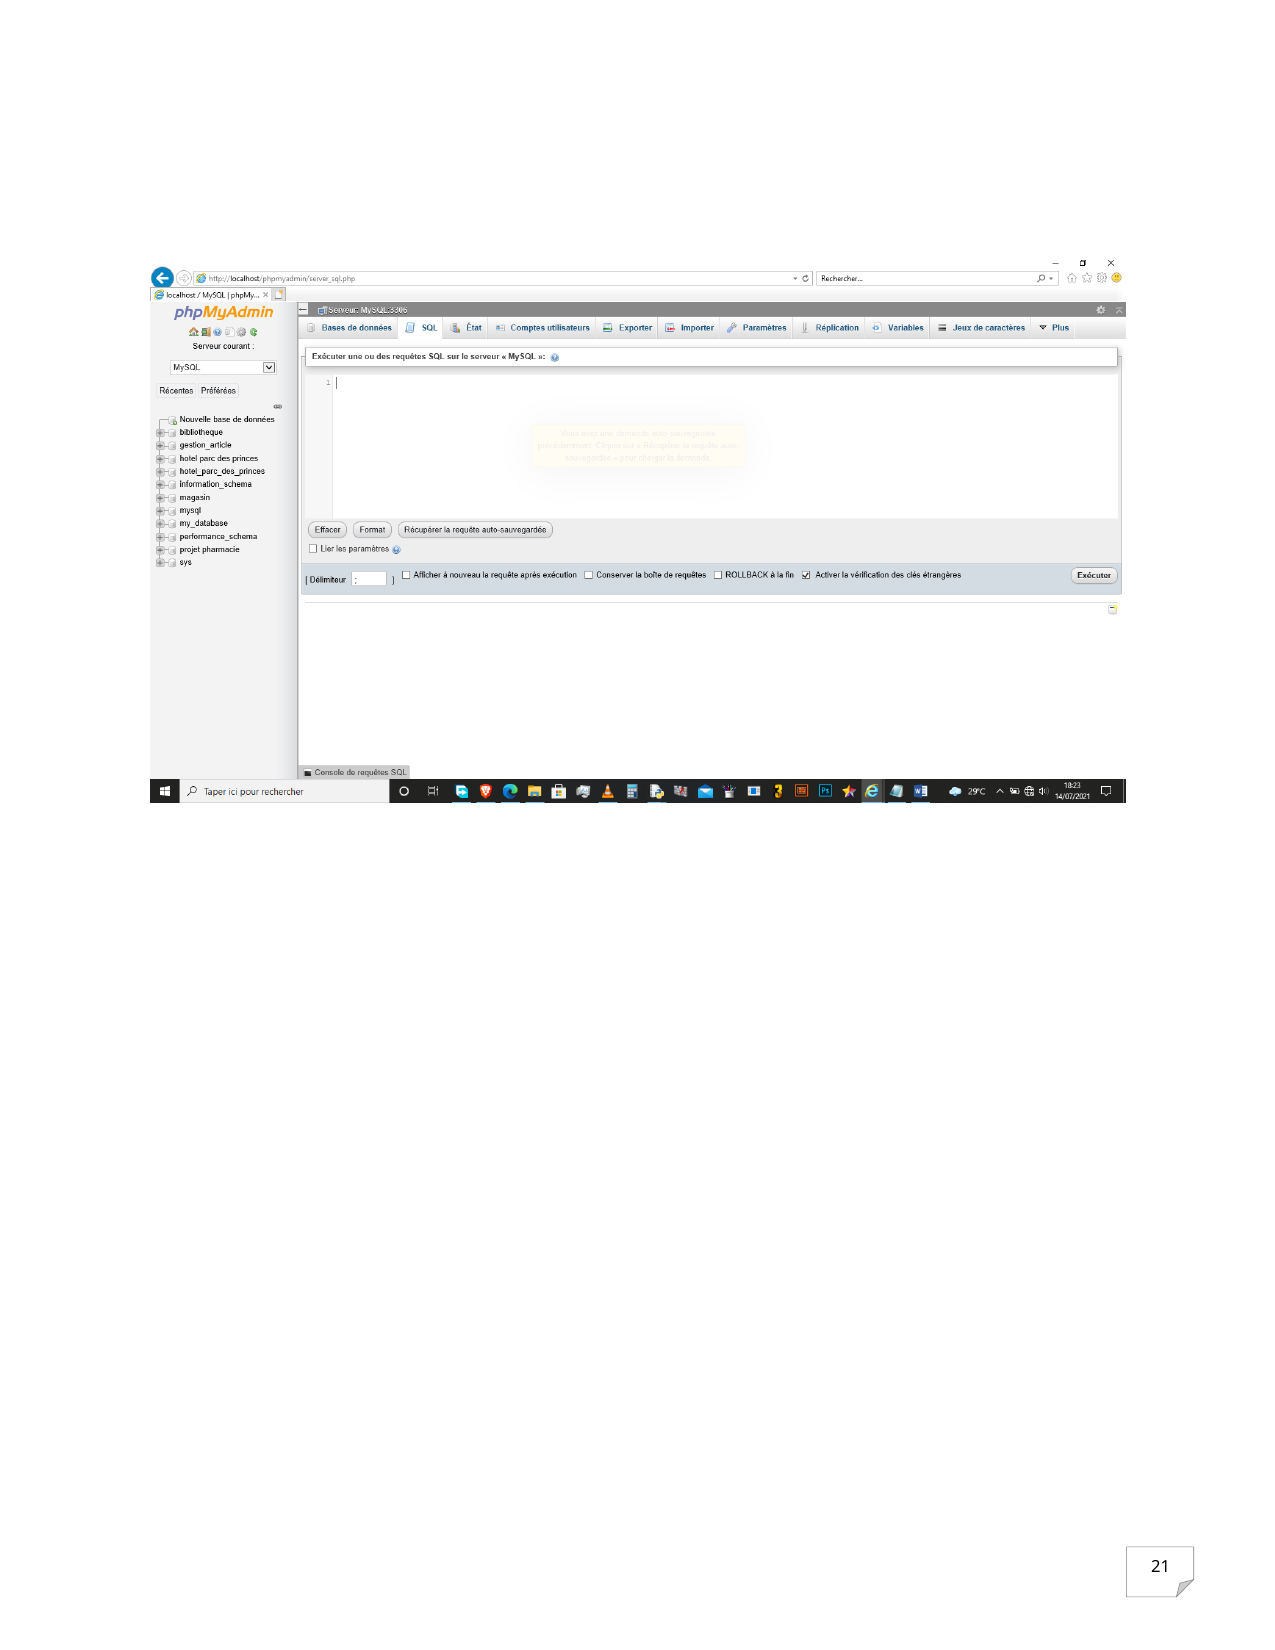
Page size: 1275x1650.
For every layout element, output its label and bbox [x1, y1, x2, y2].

picture [150, 254, 1126, 803]
